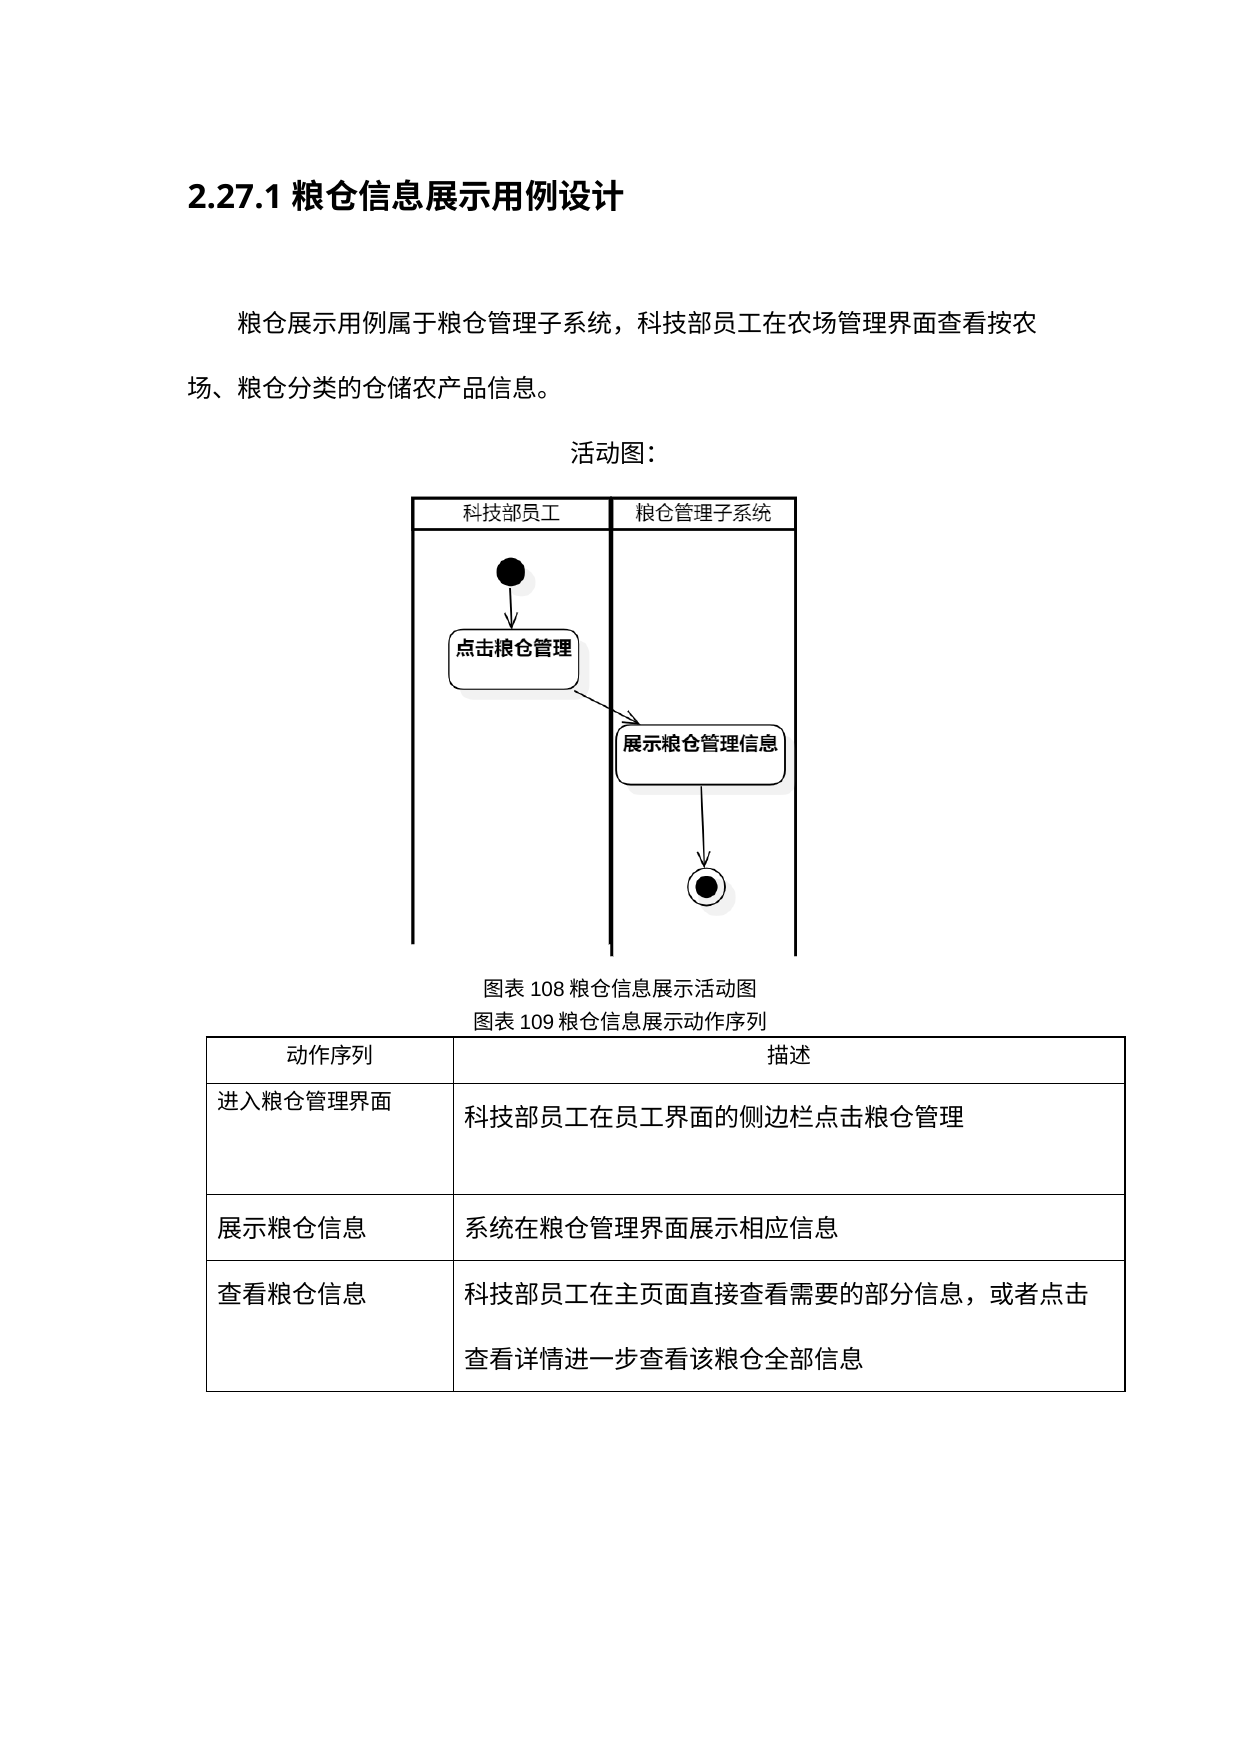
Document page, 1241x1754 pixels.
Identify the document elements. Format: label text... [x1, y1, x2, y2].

table_cell 展示粮仓信息 [207, 1195, 453, 1259]
text 粮仓展示用例属于粮仓管理子系统，科技部员工在农场管理界面查看按农场、粮仓分类的仓储农产品信息。 [187, 289, 1053, 419]
subtitle 2.27.1 粮仓信息展示用例设计 [187, 162, 1053, 227]
table_cell 进入粮仓管理界面 [207, 1084, 453, 1193]
table_cell 科技部员工在员工界面的侧边栏点击粮仓管理 [454, 1084, 1124, 1193]
table_header 动作序列 [207, 1038, 453, 1082]
table_cell 科技部员工在主页面直接查看需要的部分信息，或者点击查看详情进一步查看该粮仓全部信息 [454, 1261, 1124, 1391]
picture [392, 483, 849, 962]
table_header 描述 [454, 1038, 1124, 1082]
table_cell 查看粮仓信息 [207, 1261, 453, 1391]
table_cell 系统在粮仓管理界面展示相应信息 [454, 1195, 1124, 1259]
